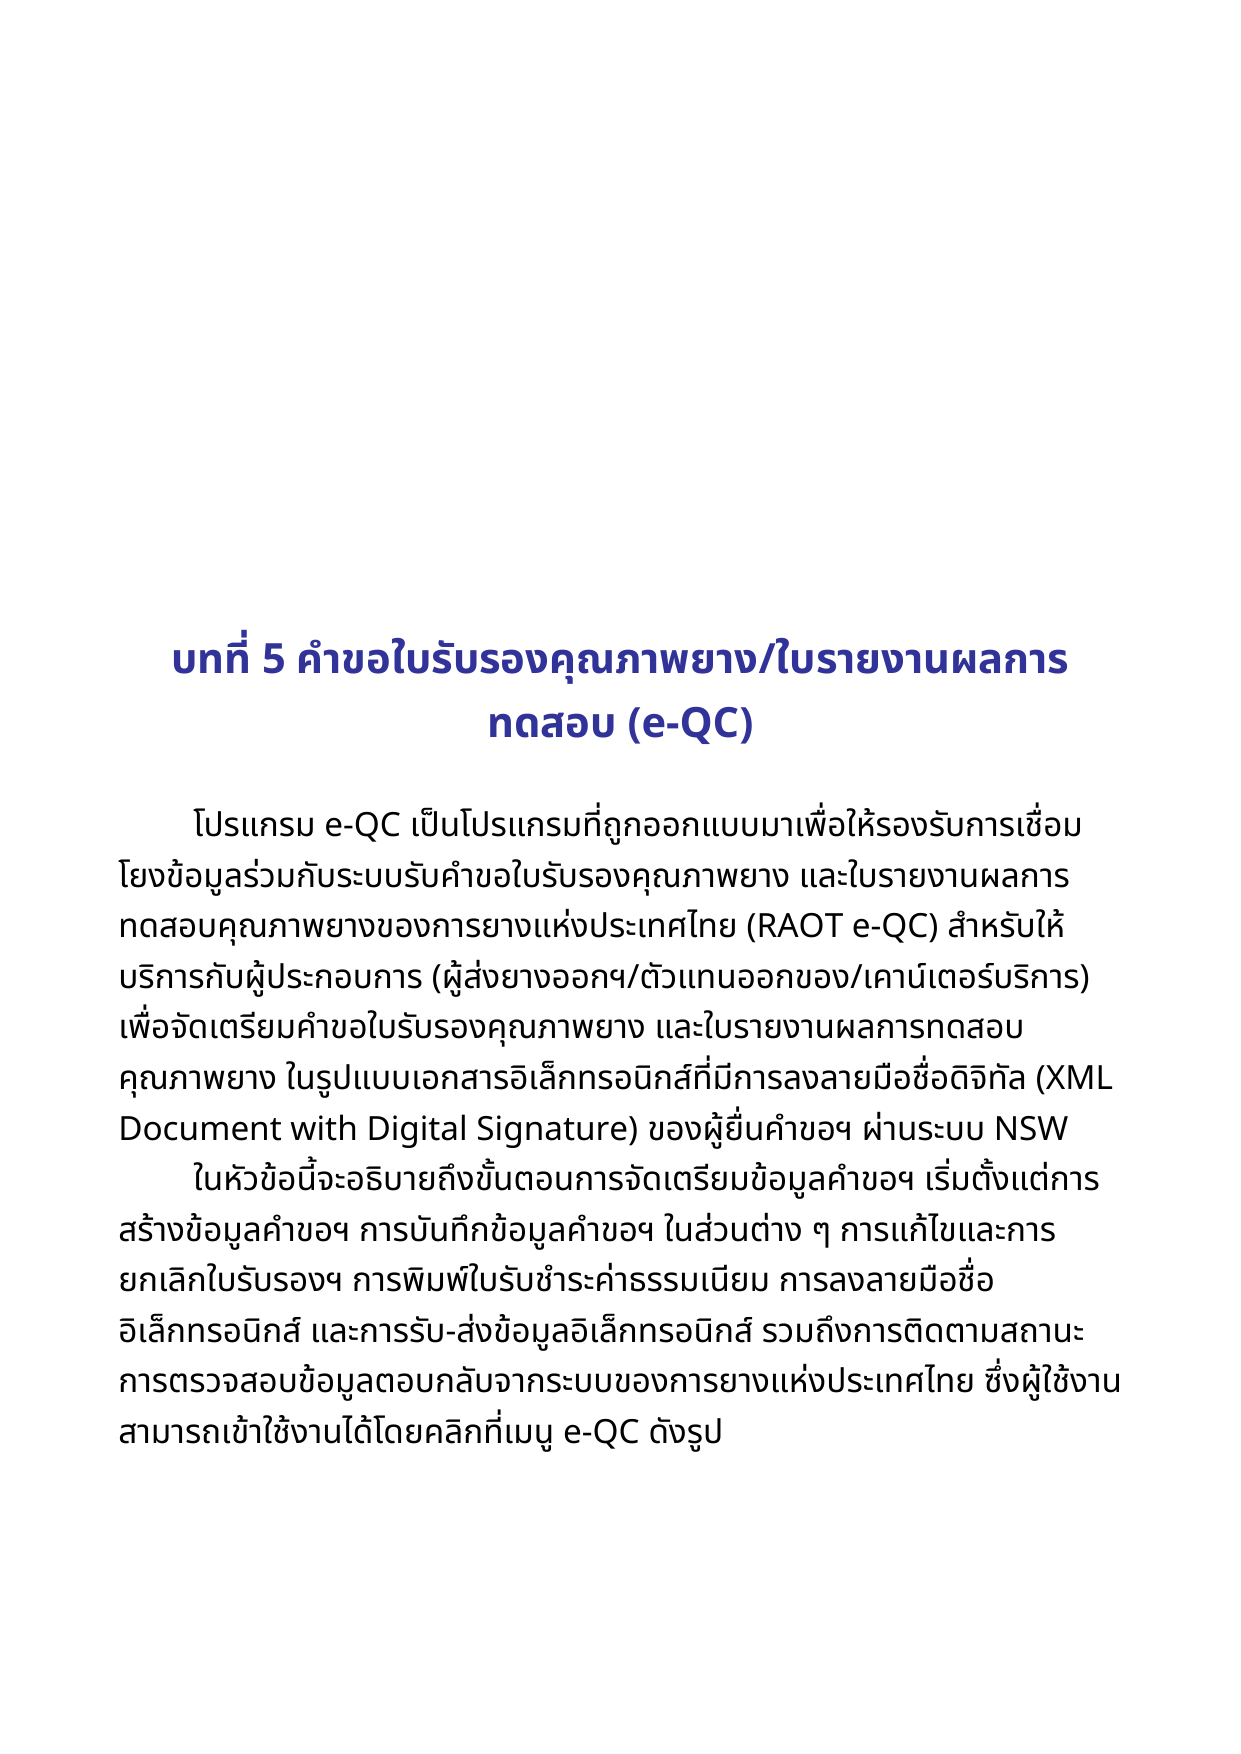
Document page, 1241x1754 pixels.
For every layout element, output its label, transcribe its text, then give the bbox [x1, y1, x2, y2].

text โปรแกรม e-QC เป็นโปรแกรมที่ถูกออกแบบมาเพื่อให้รองรับการเชื่อมโยงข้อมูลร่วมกับระบบรับคำขอใบรับรองคุณภาพยาง และใบรายงานผลการทดสอบคุณภาพยางของการยางแห่งประเทศไทย (RAOT e-QC) สำหรับให้บริการกับผู้ประกอบการ (ผู้ส่งยางออกฯ/ตัวแทนออกของ/เคาน์เตอร์บริการ) เพื่อจัดเตรียมคำขอใบรับรองคุณภาพยาง และใบรายงานผลการทดสอบคุณภาพยาง ในรูปแบบเอกสารอิเล็กทรอนิกส์ที่มีการลงลายมือชื่อดิจิทัล (XML Document with Digital Signature) ของผู้ยื่นคำขอฯ ผ่านระบบ NSW [118, 801, 1122, 1155]
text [118, 1155, 1122, 1458]
subtitle บทที่ 5 คำขอใบรับรองคุณภาพยาง/ใบรายงานผลการทดสอบ (e-QC) [118, 629, 1122, 756]
